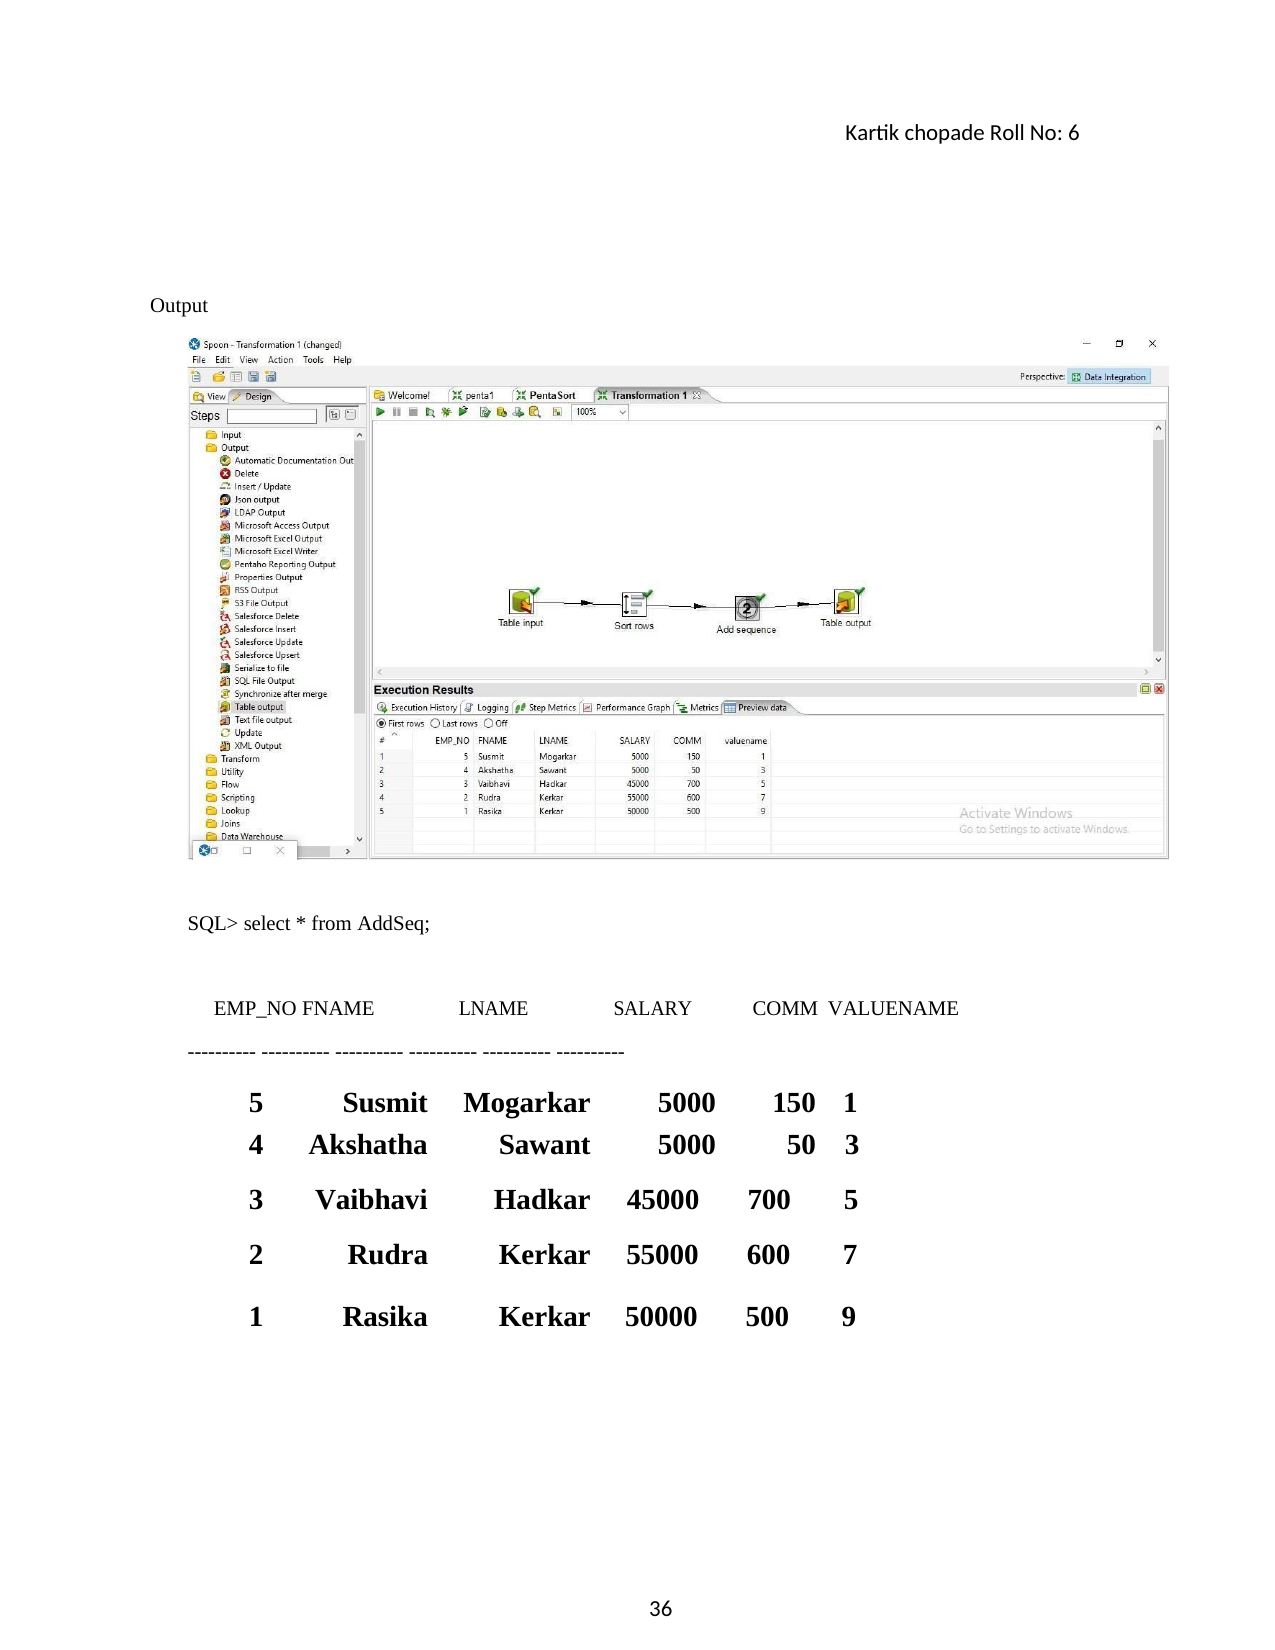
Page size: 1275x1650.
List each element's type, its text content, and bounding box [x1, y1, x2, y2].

text SQL> select * from AddSeq; [187, 911, 1181, 935]
table_cell 7 [829, 1228, 865, 1287]
text EMP_NO FNAME LNAME SALARY COMM VALUENAME [214, 996, 1181, 1019]
table_cell 3 [829, 1125, 865, 1173]
table_cell 1 [243, 1287, 286, 1342]
table_cell 500 [731, 1287, 829, 1342]
table_cell 3 [243, 1173, 286, 1228]
table_cell Rasika [286, 1287, 446, 1342]
table_header 5 [243, 1079, 286, 1124]
table_cell 700 [731, 1173, 829, 1228]
table_cell 600 [731, 1228, 829, 1287]
table_cell Kerkar [446, 1228, 608, 1287]
table_header Mogarkar [446, 1079, 608, 1124]
table_header Susmit [286, 1079, 446, 1124]
table_cell 5000 [608, 1125, 731, 1173]
table_cell Kerkar [446, 1287, 608, 1342]
table_cell Rudra [286, 1228, 446, 1287]
table_cell 5 [829, 1173, 865, 1228]
table_cell 9 [829, 1287, 865, 1342]
table_cell 2 [243, 1228, 286, 1287]
table_cell 55000 [608, 1228, 731, 1287]
table_header 150 [731, 1079, 829, 1124]
table_cell 4 [243, 1125, 286, 1173]
table_cell Sawant [446, 1125, 608, 1173]
table_header 5000 [608, 1079, 731, 1124]
text Output [150, 293, 1181, 317]
table_cell Vaibhavi [286, 1173, 446, 1228]
table_cell 50000 [608, 1287, 731, 1342]
picture [187, 338, 1170, 860]
table_cell Akshatha [286, 1125, 446, 1173]
table_cell 50 [731, 1125, 829, 1173]
text ---------- ---------- ---------- ---------- ---------- ---------- [187, 1039, 1181, 1063]
table_cell 45000 [608, 1173, 731, 1228]
table_header 1 [829, 1079, 865, 1124]
table_cell Hadkar [446, 1173, 608, 1228]
